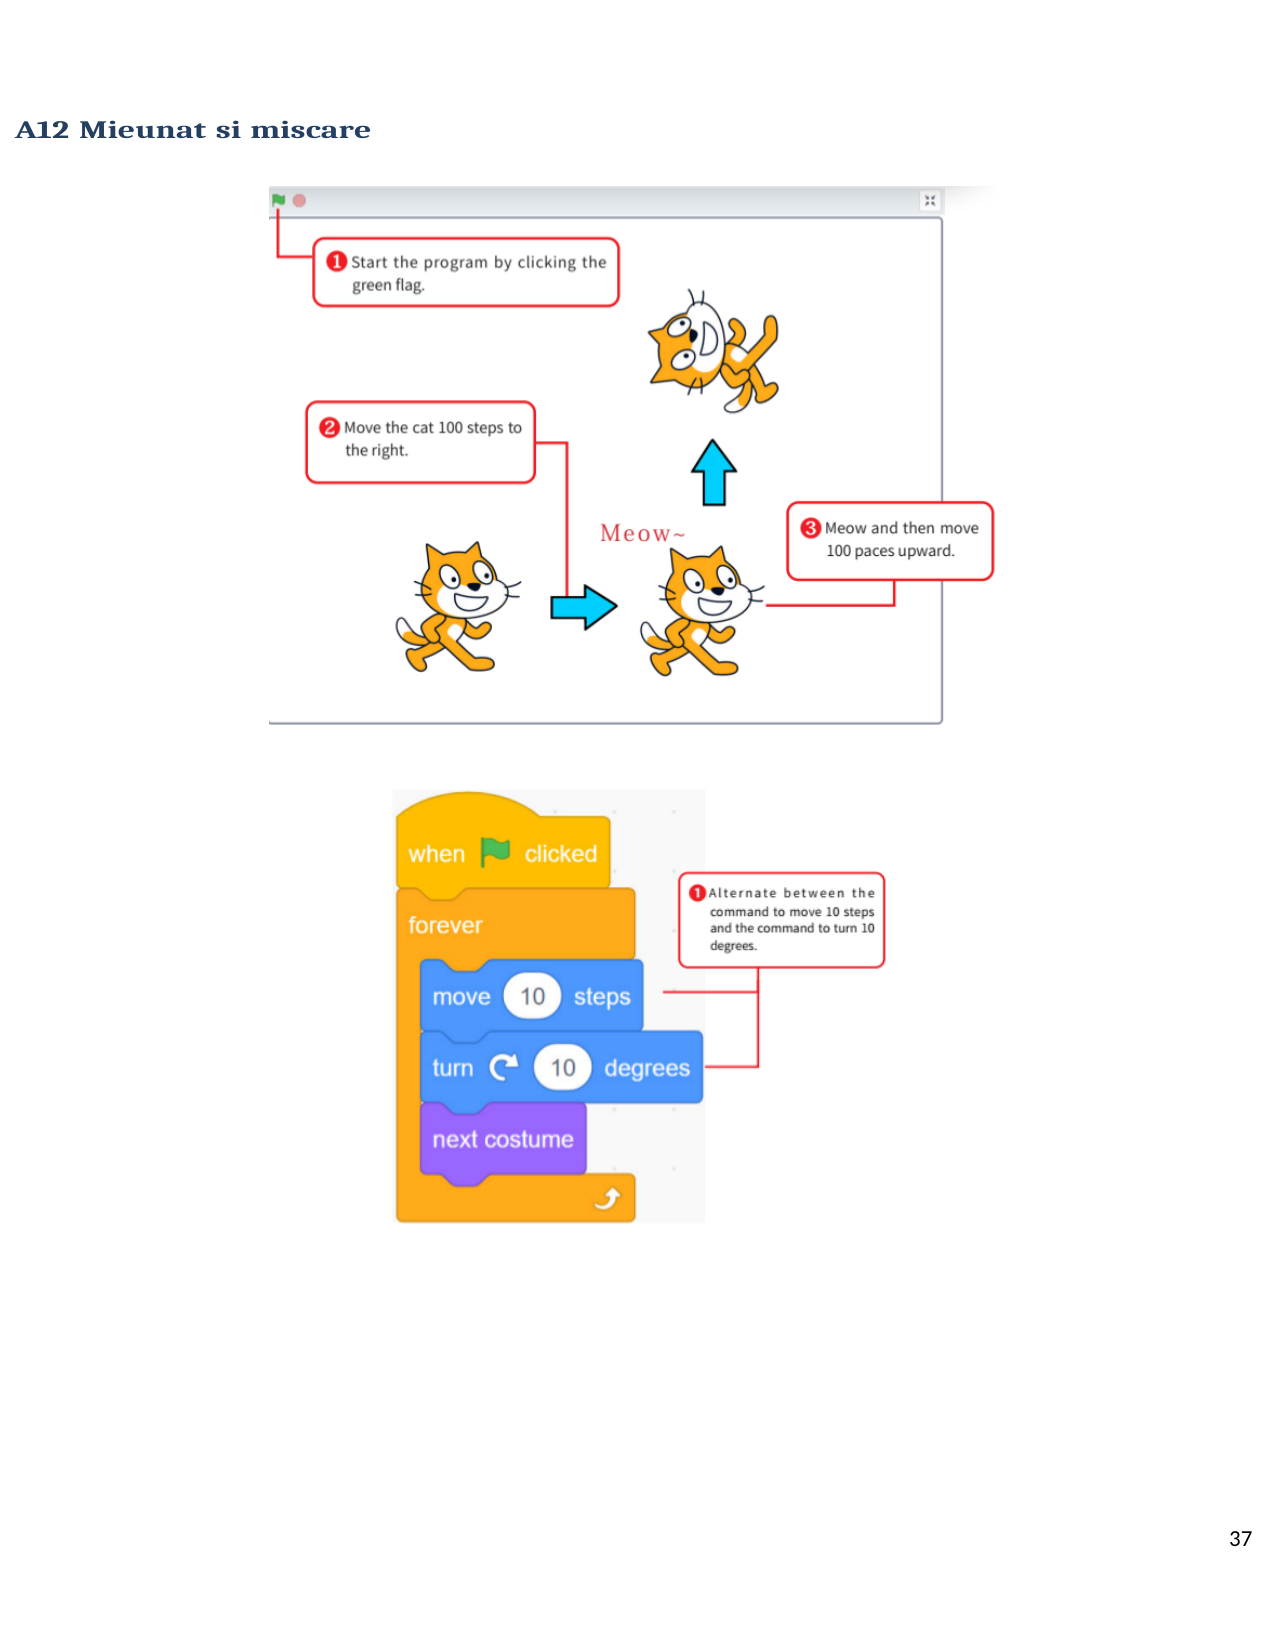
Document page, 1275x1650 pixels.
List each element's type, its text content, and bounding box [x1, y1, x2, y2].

subtitle A12 Mieunat si miscare [14, 116, 1252, 144]
picture [269, 186, 998, 726]
picture [374, 767, 893, 1235]
